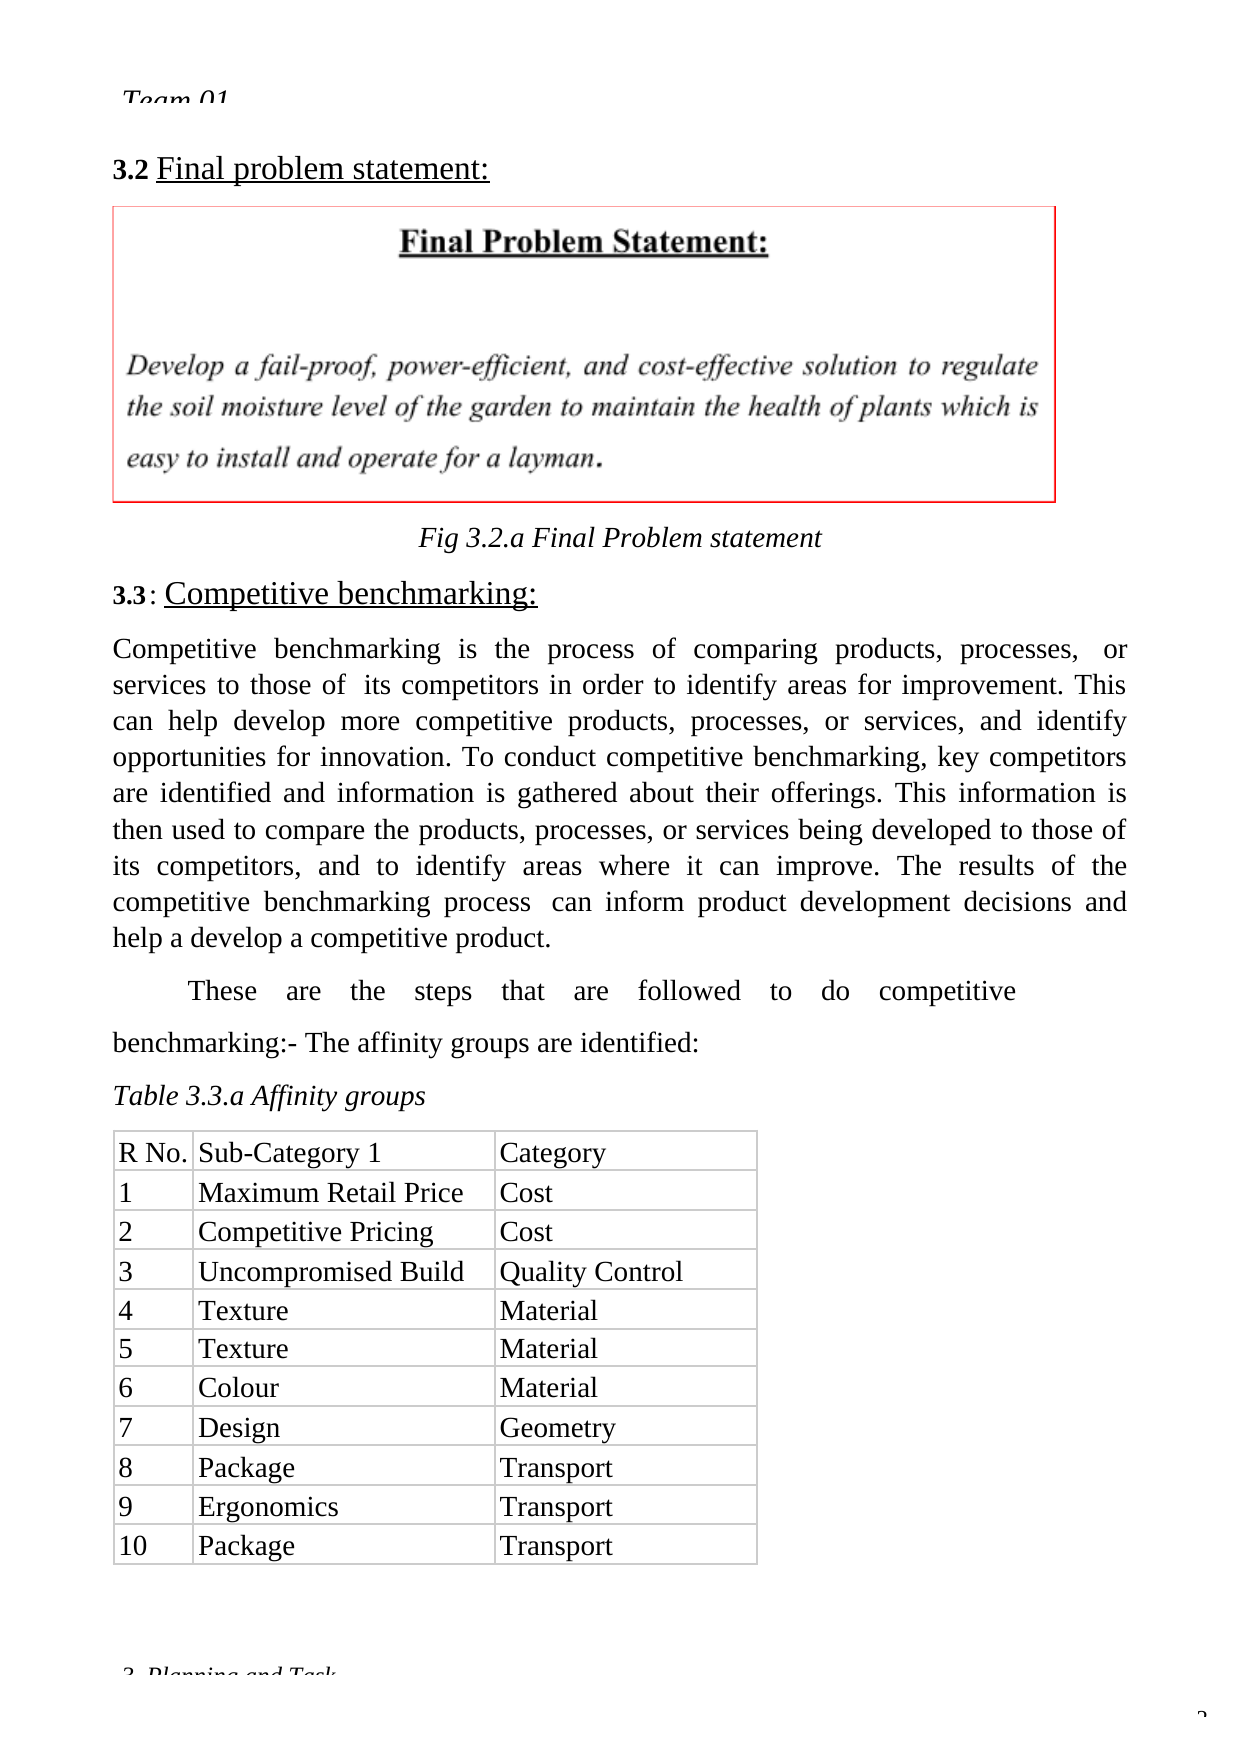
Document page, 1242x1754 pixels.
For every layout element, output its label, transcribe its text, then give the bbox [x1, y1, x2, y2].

table_cell Transport [496, 1486, 756, 1523]
table_cell Ergonomics [194, 1486, 494, 1523]
text Fig 3.2.a Final Problem statement [418, 503, 822, 554]
table_cell Cost [496, 1211, 756, 1248]
text These are the steps that are followed to do competitive benchmarking:- The affinity groups are identified: [112, 973, 1017, 1059]
subtitle : Competitive benchmarking: [112, 573, 1225, 611]
text Table 3.3.a Affinity groups [112, 1078, 1225, 1112]
table_header Sub-Category 1 [194, 1132, 494, 1169]
table_cell Material [496, 1330, 756, 1365]
table_cell 8 [115, 1446, 192, 1483]
table_cell Design [194, 1407, 494, 1444]
table_header R No. [115, 1132, 192, 1169]
table_cell Competitive Pricing [194, 1211, 494, 1248]
table_cell 1 [115, 1171, 192, 1209]
table_cell Transport [496, 1446, 756, 1483]
table_cell 5 [115, 1330, 192, 1365]
table_cell Package [194, 1525, 494, 1563]
table_cell 2 [115, 1211, 192, 1248]
table_cell 9 [115, 1486, 192, 1523]
table_cell Material [496, 1290, 756, 1327]
table_cell 4 [115, 1290, 192, 1327]
table_cell Texture [194, 1290, 494, 1327]
table_cell Maximum Retail Price [194, 1171, 494, 1209]
table_cell Quality Control [496, 1250, 756, 1288]
table_cell Package [194, 1446, 494, 1483]
text Competitive benchmarking is the process of comparing products, processes, or services to those of its competitors in order to identify areas for improvement. This can help develop more competitive products, processes, or services, and identify opportunities for innovation. To conduct competitive benchmarking, key competitors are identified and information is gathered about their offerings. This information is then used to compare the products, processes, or services being developed to those of its competitors, and to identify areas where it can improve. The results of the competitive benchmarking process can inform product development decisions and help a develop a competitive product. [112, 631, 1128, 954]
table_cell Texture [194, 1330, 494, 1365]
picture [112, 206, 1056, 503]
table_cell 10 [115, 1525, 192, 1563]
table_cell Colour [194, 1367, 494, 1404]
table_cell 7 [115, 1407, 192, 1444]
table_cell Geometry [496, 1407, 756, 1444]
table_cell Uncompromised Build [194, 1250, 494, 1288]
table_cell Transport [496, 1525, 756, 1563]
table_cell 3 [115, 1250, 192, 1288]
table_header Category [496, 1132, 756, 1169]
subtitle Final problem statement: [112, 148, 1225, 186]
table_cell Material [496, 1367, 756, 1404]
table_cell Cost [496, 1171, 756, 1209]
table_cell 6 [115, 1367, 192, 1404]
